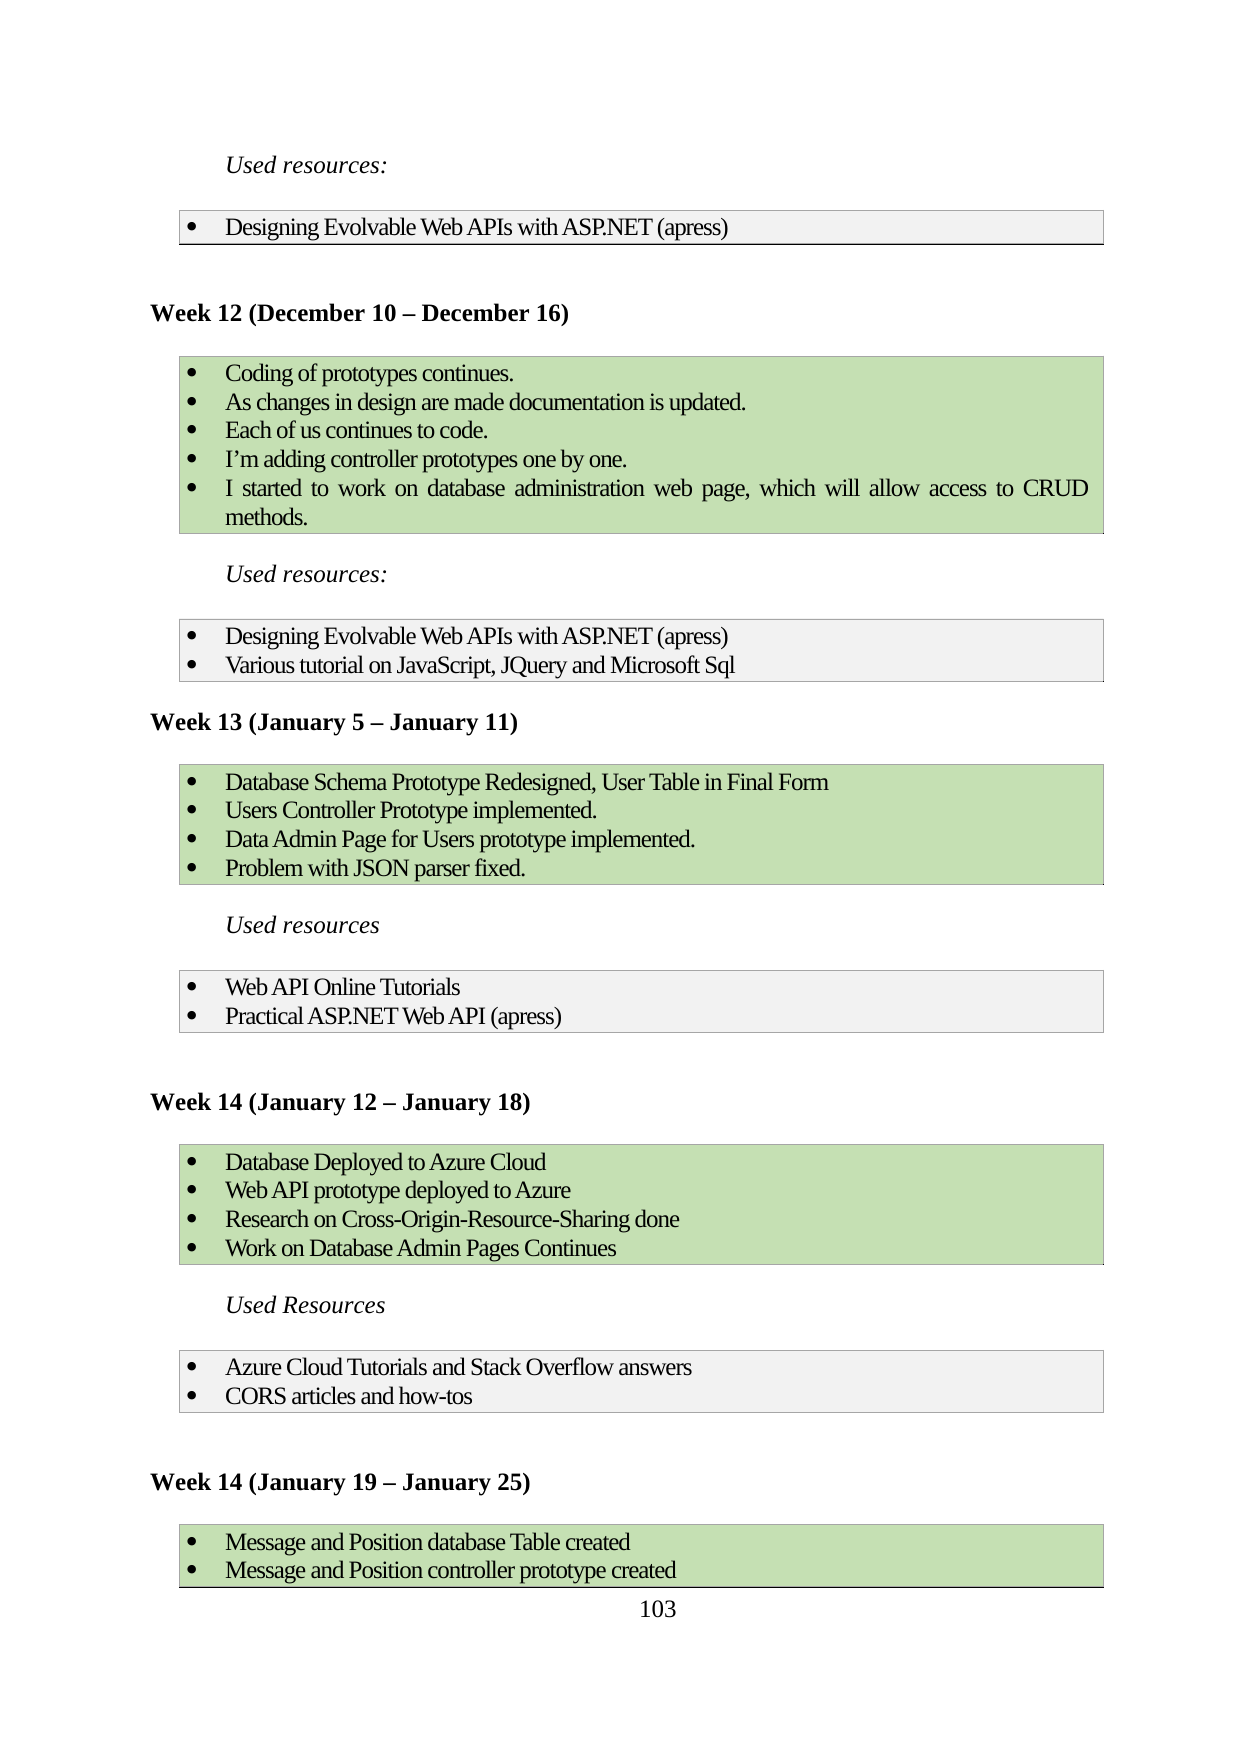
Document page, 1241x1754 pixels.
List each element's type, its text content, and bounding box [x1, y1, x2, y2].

title Research on Cross-Origin-Resource-Sharing done [180, 1202, 1103, 1231]
title Each of us continues to code. [180, 413, 1103, 442]
title Database Deployed to Azure Cloud [180, 1145, 1103, 1173]
title Practical ASP.NET Web API (apress) [180, 998, 1103, 1032]
title Work on Database Admin Pages Continues [180, 1231, 1103, 1264]
title Designing Evolvable Web APIs with ASP.NET (apress) [180, 211, 1103, 243]
text Used resources: [150, 559, 1090, 587]
title Azure Cloud Tutorials and Stack Overflow answers [180, 1351, 1103, 1378]
title I’m adding controller prototypes one by one. [180, 442, 1103, 471]
title Message and Position database Table created [180, 1525, 1103, 1553]
title Database Schema Prototype Redesigned, User Table in Final Form [180, 765, 1103, 793]
title Web API prototype deployed to Azure [180, 1173, 1103, 1202]
text Used resources [150, 910, 1090, 939]
title CORS articles and how-tos [180, 1378, 1103, 1412]
title As changes in design are made documentation is updated. [180, 384, 1103, 413]
title Data Admin Page for Users prototype implemented. [180, 822, 1103, 851]
subtitle Week 14 (January 19 – January 25) [150, 1467, 1090, 1496]
title Various tutorial on JavaScript, JQuery and Microsoft Sql [180, 647, 1103, 681]
subtitle Week 13 (January 5 – January 11) [150, 707, 1090, 736]
subtitle Week 14 (January 12 – January 18) [150, 1087, 1090, 1116]
text Used resources: [150, 150, 1090, 179]
title Coding of prototypes continues. [180, 357, 1103, 384]
title Web API Online Tutorials [180, 971, 1103, 998]
title Users Controller Prototype implemented. [180, 793, 1103, 822]
text Used Resources [150, 1290, 1090, 1319]
title Designing Evolvable Web APIs with ASP.NET (apress) [180, 620, 1103, 647]
title I started to work on database administration web page, which will allow access to CRUD methods. [180, 471, 1103, 533]
subtitle Week 12 (December 10 – December 16) [150, 298, 1090, 327]
title Problem with JSON parser fixed. [180, 851, 1103, 884]
title Message and Position controller prototype created [180, 1553, 1103, 1586]
